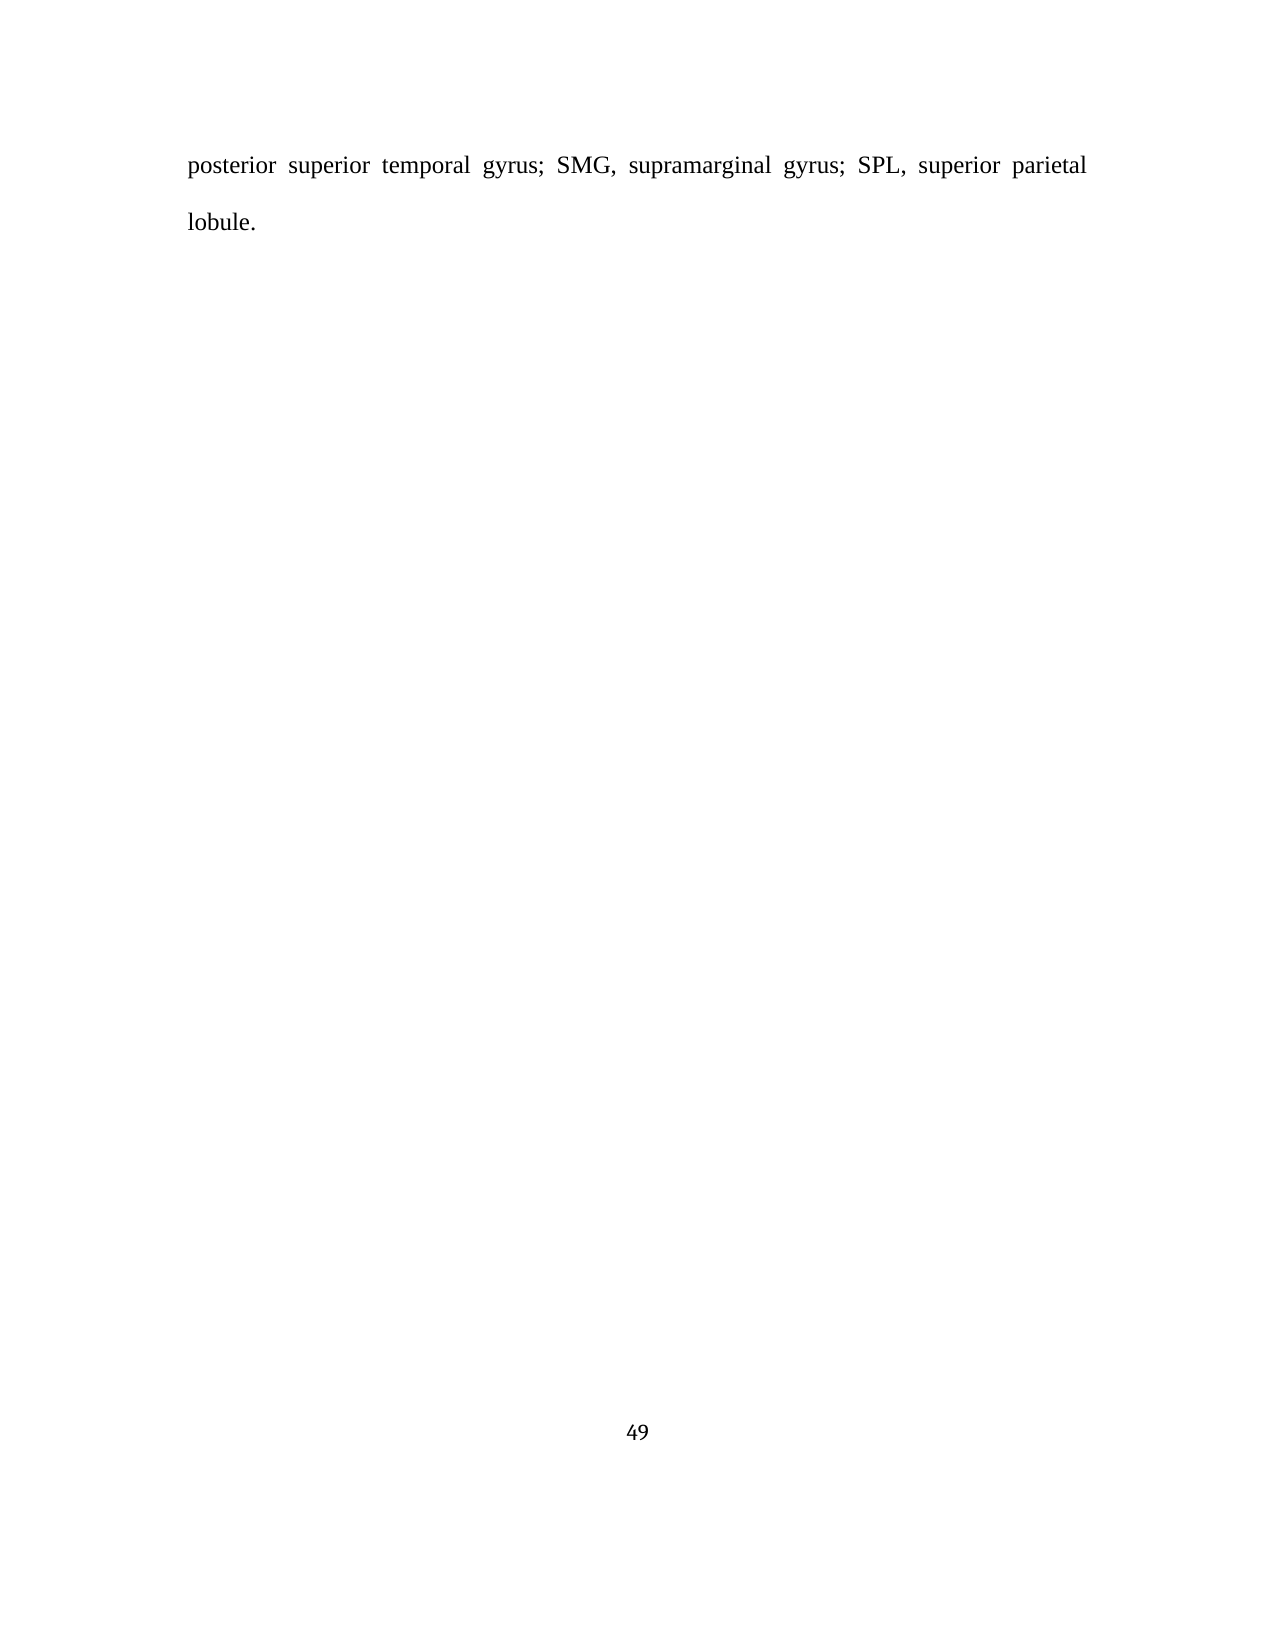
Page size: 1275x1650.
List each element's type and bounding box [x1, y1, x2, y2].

text [187, 150, 1088, 236]
